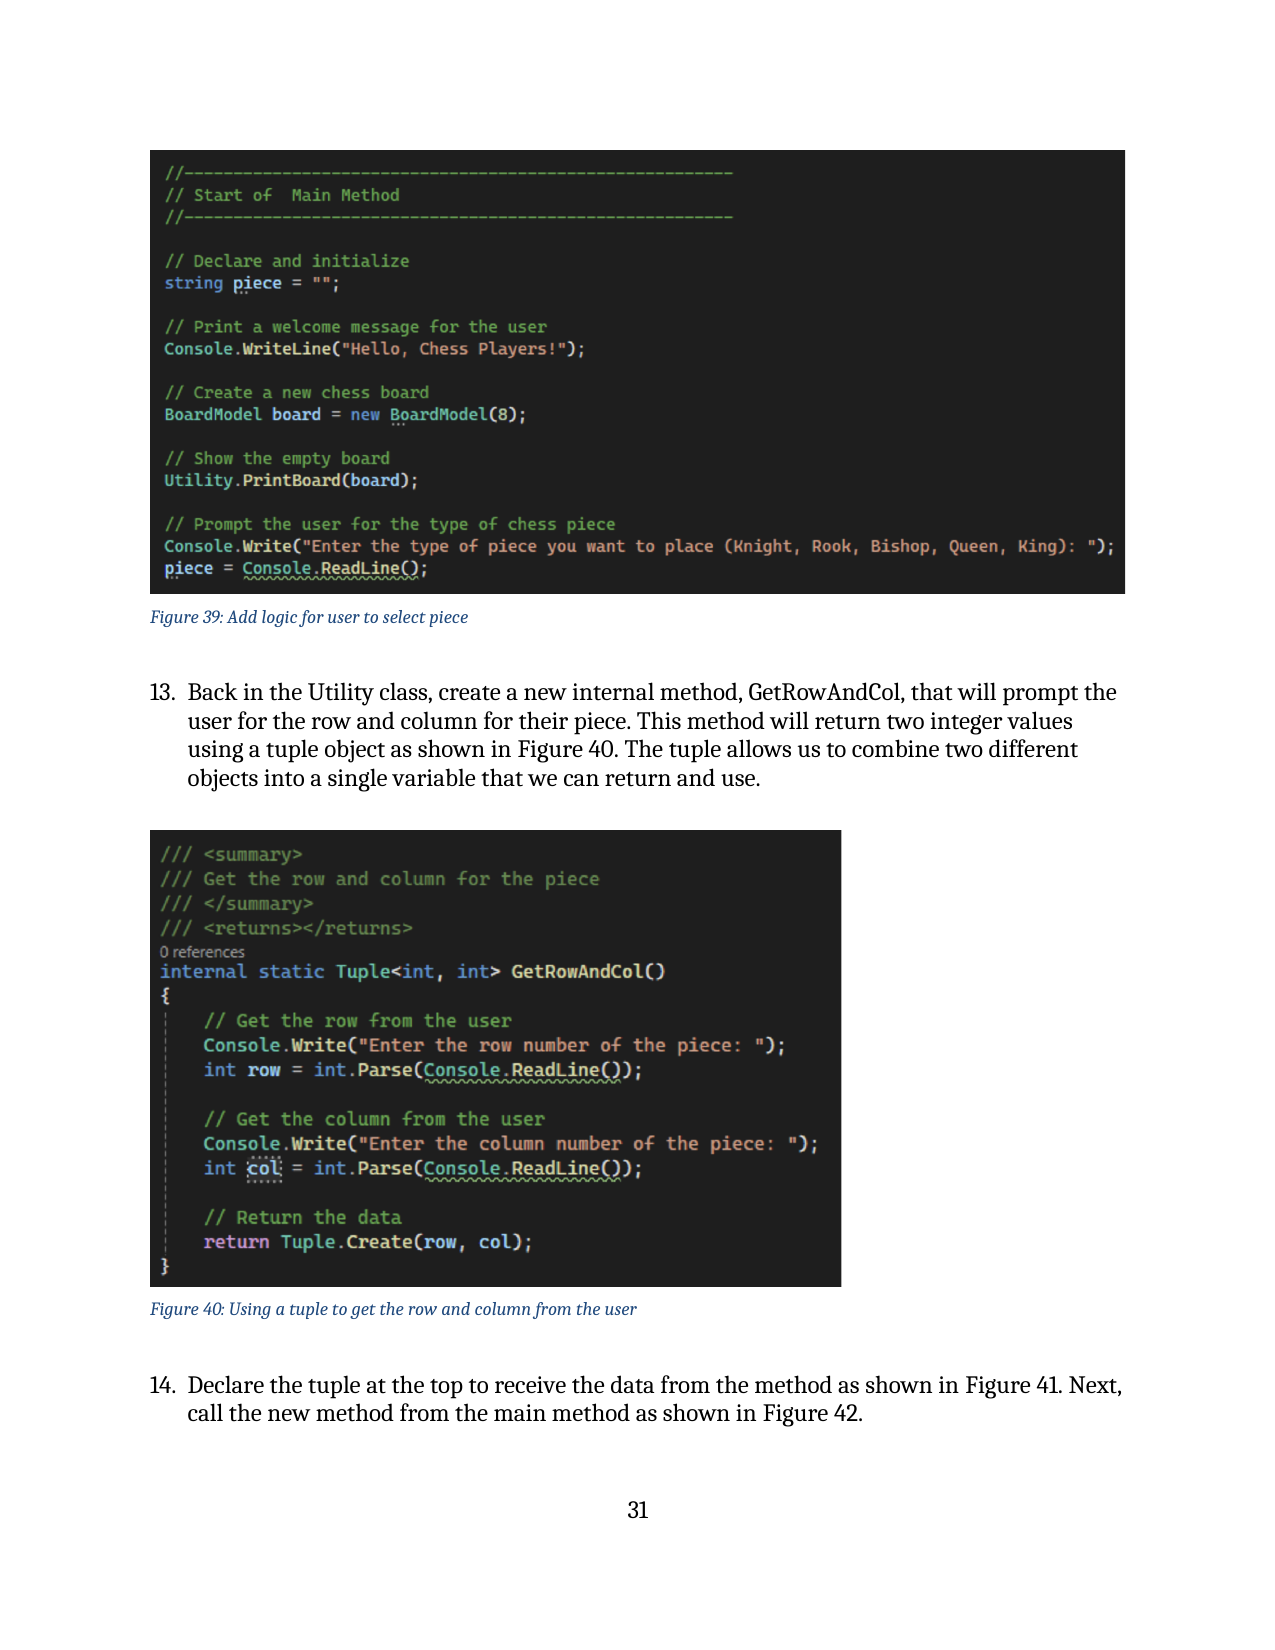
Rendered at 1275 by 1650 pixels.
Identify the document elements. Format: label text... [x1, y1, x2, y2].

picture [150, 150, 1125, 594]
list Back in the Utility class, create a new internal method, GetRowAndCol, that will prompt the user for the row and column for their piece. This method will return two integer values using a tuple object as shown in Figure 40. The tuple allows us to combine two different objects into a single variable that we can return and use. [150, 678, 1125, 793]
text Figure : Add logic for user to select piece [150, 606, 1125, 628]
picture [150, 830, 842, 1287]
text Figure : Using a tuple to get the row and column from the user [150, 1299, 1125, 1321]
list Declare the tuple at the top to receive the data from the method as shown in Figure 41. Next, call the new method from the main method as shown in Figure 42. [150, 1371, 1125, 1428]
